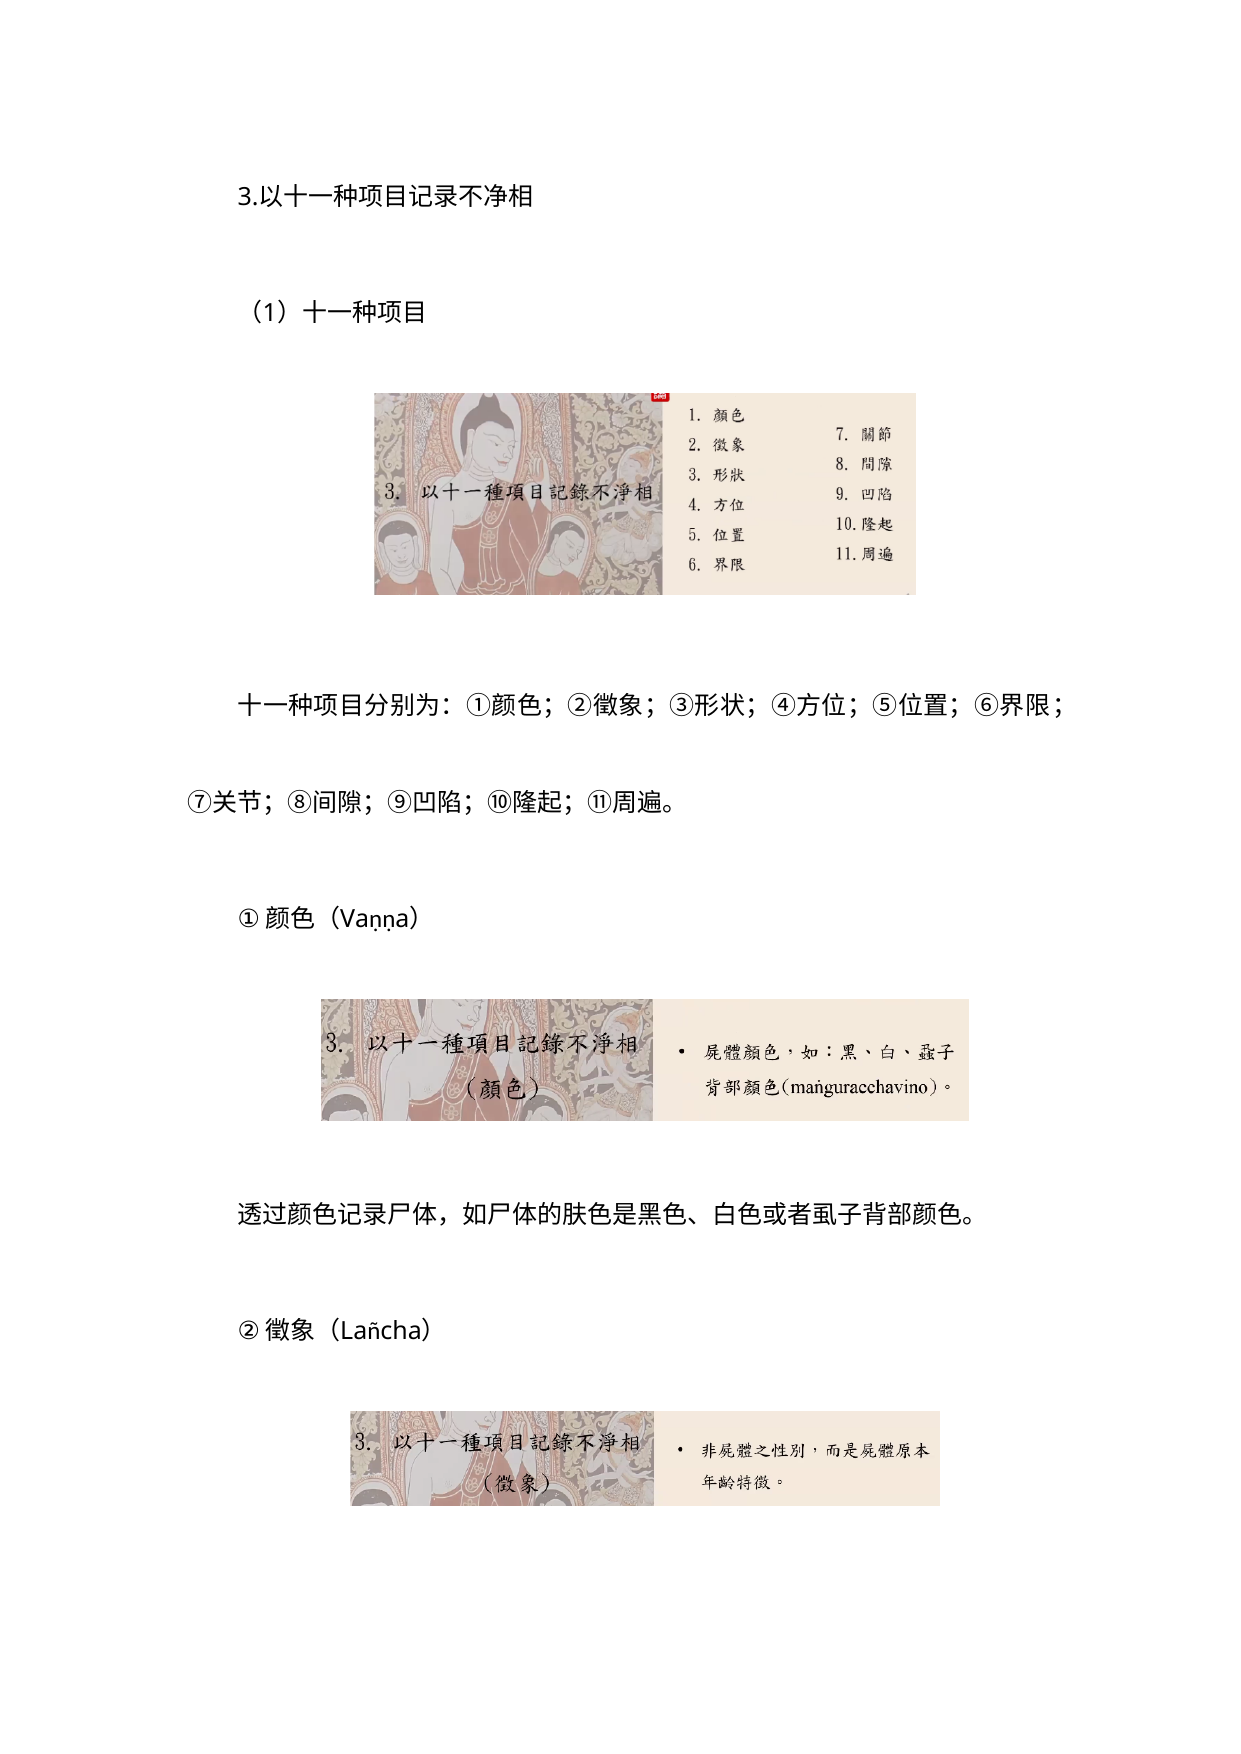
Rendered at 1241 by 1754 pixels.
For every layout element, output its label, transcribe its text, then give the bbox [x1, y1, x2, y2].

picture [374, 393, 916, 595]
text ②徵象（Lañcha） [187, 1296, 1053, 1361]
text （1）十一种项目 [187, 278, 1053, 343]
text ①颜色（Vaṇṇa） [187, 884, 1053, 949]
text 透过颜色记录尸体，如尸体的肤色是黑色、白色或者虱子背部颜色。 [187, 1180, 1053, 1245]
text 十一种项目分别为：①颜色；②徵象；③形状；④方位；⑤位置；⑥界限；⑦关节；⑧间隙；⑨凹陷；⑩隆起；⑪周遍。 [187, 671, 1053, 833]
picture [350, 1411, 940, 1506]
picture [321, 999, 969, 1121]
text 3.以十一种项目记录不净相 [187, 162, 1053, 227]
